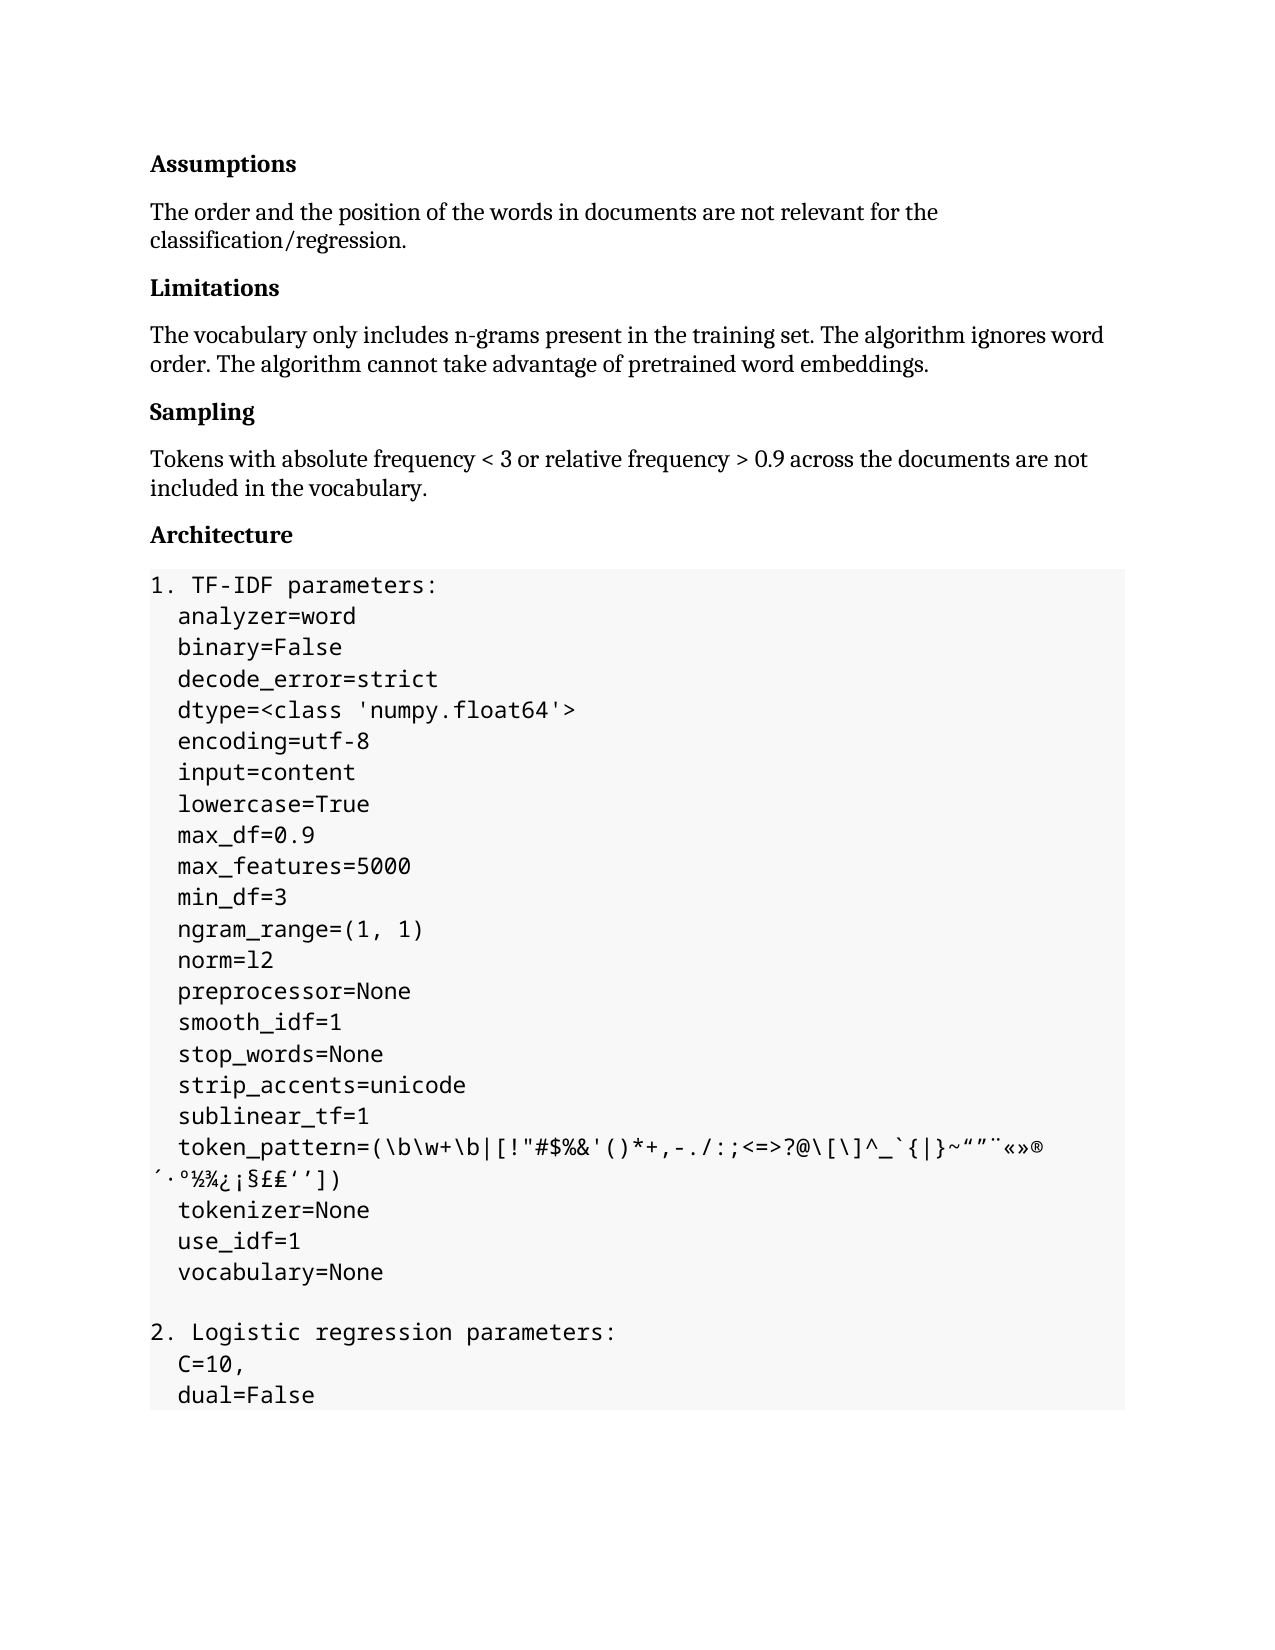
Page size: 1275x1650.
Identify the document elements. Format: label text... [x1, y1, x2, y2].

text 1. TF-IDF parameters: analyzer=word binary=False decode_error=strict dtype=<class 'numpy.float64'> encoding=utf-8 input=content lowercase=True max_df=0.9 max_features=5000 min_df=3 ngram_range=(1, 1) norm=l2 preprocessor=None smooth_idf=1 stop_words=None strip_accents=unicode sublinear_tf=1 token_pattern=(\b\w+\b|[!"#$%&'()*+,-./:;<=>?@\[\]^_`{|}~“”¨«»®´·º½¾¿¡§£₤‘’]) tokenizer=None use_idf=1 vocabulary=None 2. Logistic regression parameters: C=10, dual=False [150, 569, 1125, 1410]
text Tokens with absolute frequency < 3 or relative frequency > 0.9 across the documents are not included in the vocabulary. [150, 445, 1125, 502]
text Assumptions [150, 150, 1125, 179]
text The order and the position of the words in documents are not relevant for the classification/regression. [150, 197, 1125, 255]
text Limitations [150, 274, 1125, 302]
text Architecture [150, 521, 1125, 550]
text Sampling [150, 397, 1125, 426]
text The vocabulary only includes n-grams present in the training set. The algorithm ignores word order. The algorithm cannot take advantage of pretrained word embeddings. [150, 321, 1125, 379]
